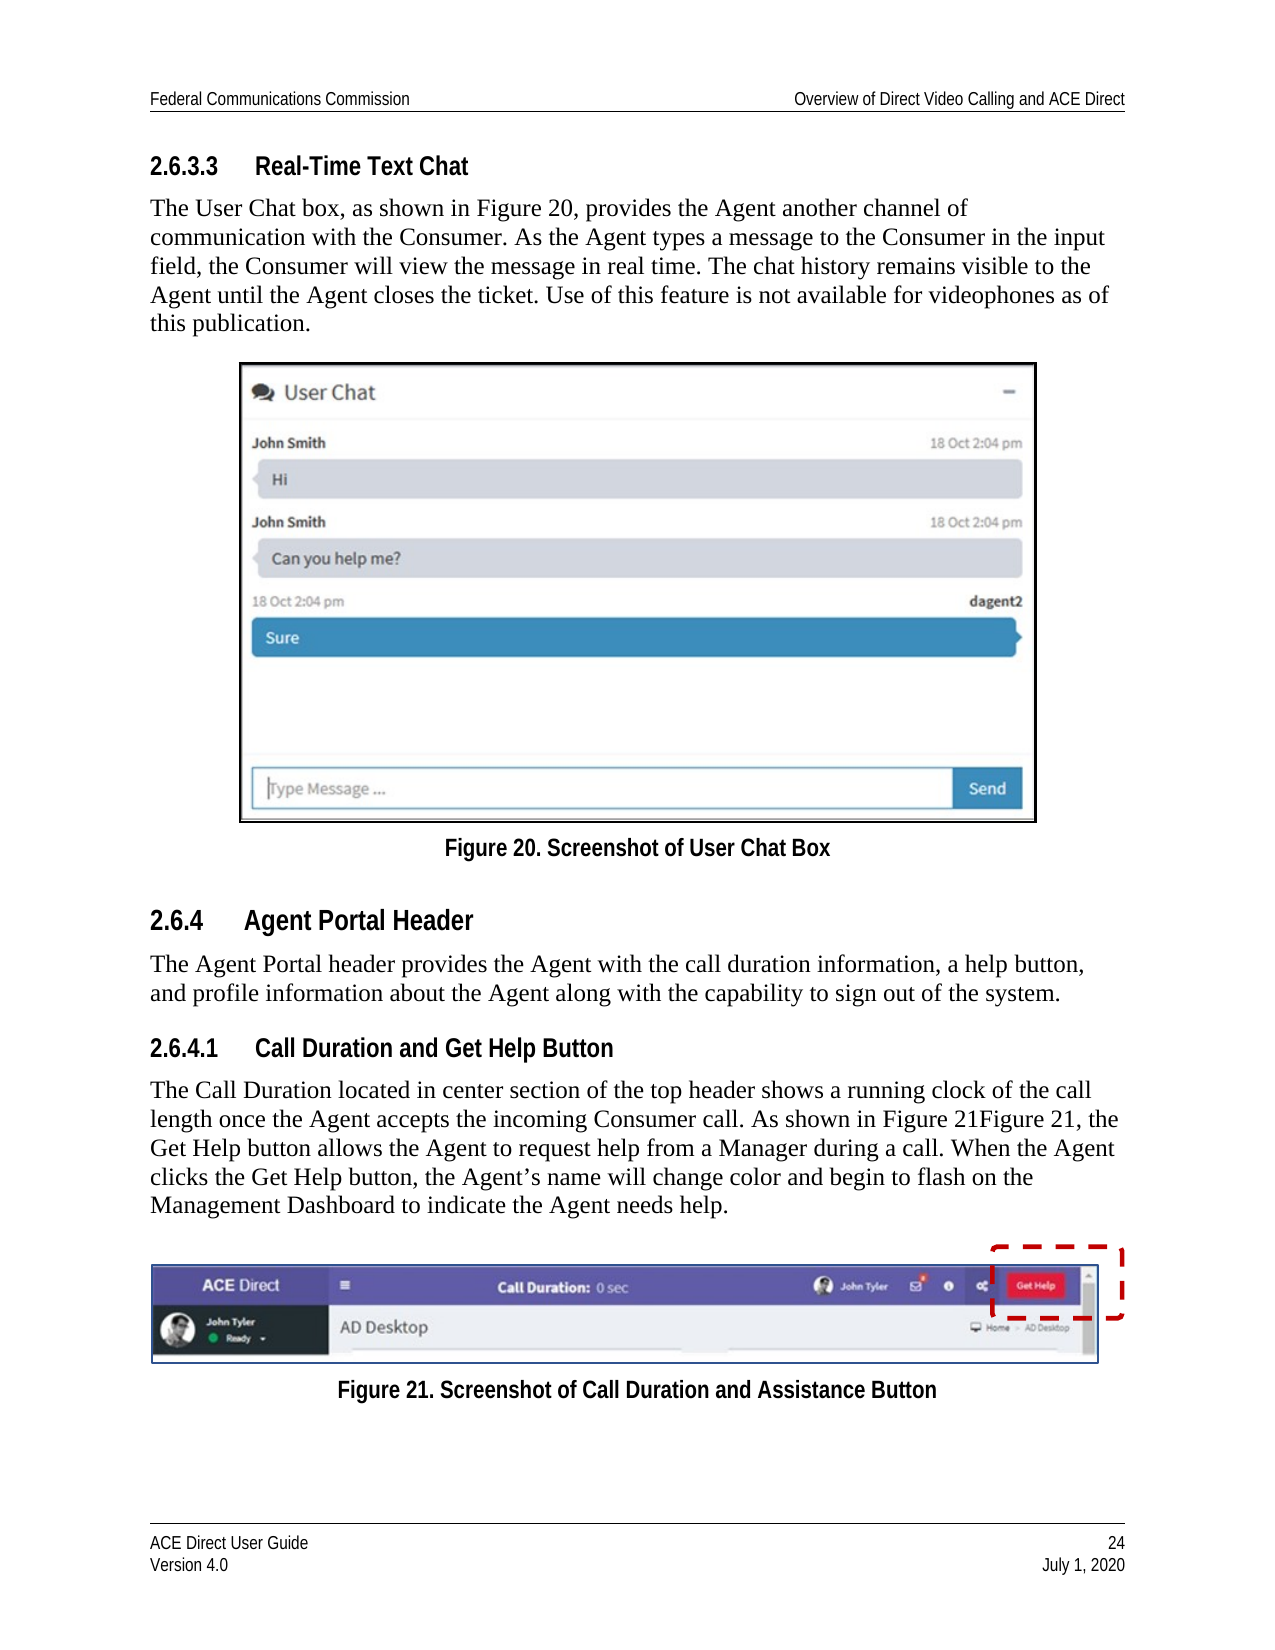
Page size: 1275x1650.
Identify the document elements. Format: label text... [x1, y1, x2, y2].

text The Agent Portal header provides the Agent with the call duration information, a help button, and profile information about the Agent along with the capability to sign out of the system. [150, 949, 1125, 1007]
picture [241, 364, 1034, 821]
subtitle Real-Time Text Chat [150, 150, 1125, 181]
text The Call Duration located in center section of the top header shows a running clock of the call length once the Agent accepts the incoming Consumer call. As shown in Figure 21, the Get Help button allows the Agent to request help from a Manager during a call. When the Agent clicks the Get Help button, the Agent’s name will change color and begin to flash on the Management Dashboard to indicate the Agent needs help. [150, 1076, 1125, 1219]
subtitle Call Duration and Get Help Button [150, 1032, 1125, 1063]
text The User Chat box, as shown in Figure 20, provides the Agent another channel of communication with the Consumer. As the Agent types a message to the Consumer in the input field, the Consumer will view the message in real time. The chat history remains visible to the Agent until the Agent closes the ticket. Use of this feature is not available for videophones as of this publication. [150, 193, 1125, 337]
subtitle Agent Portal Header [150, 903, 1125, 937]
